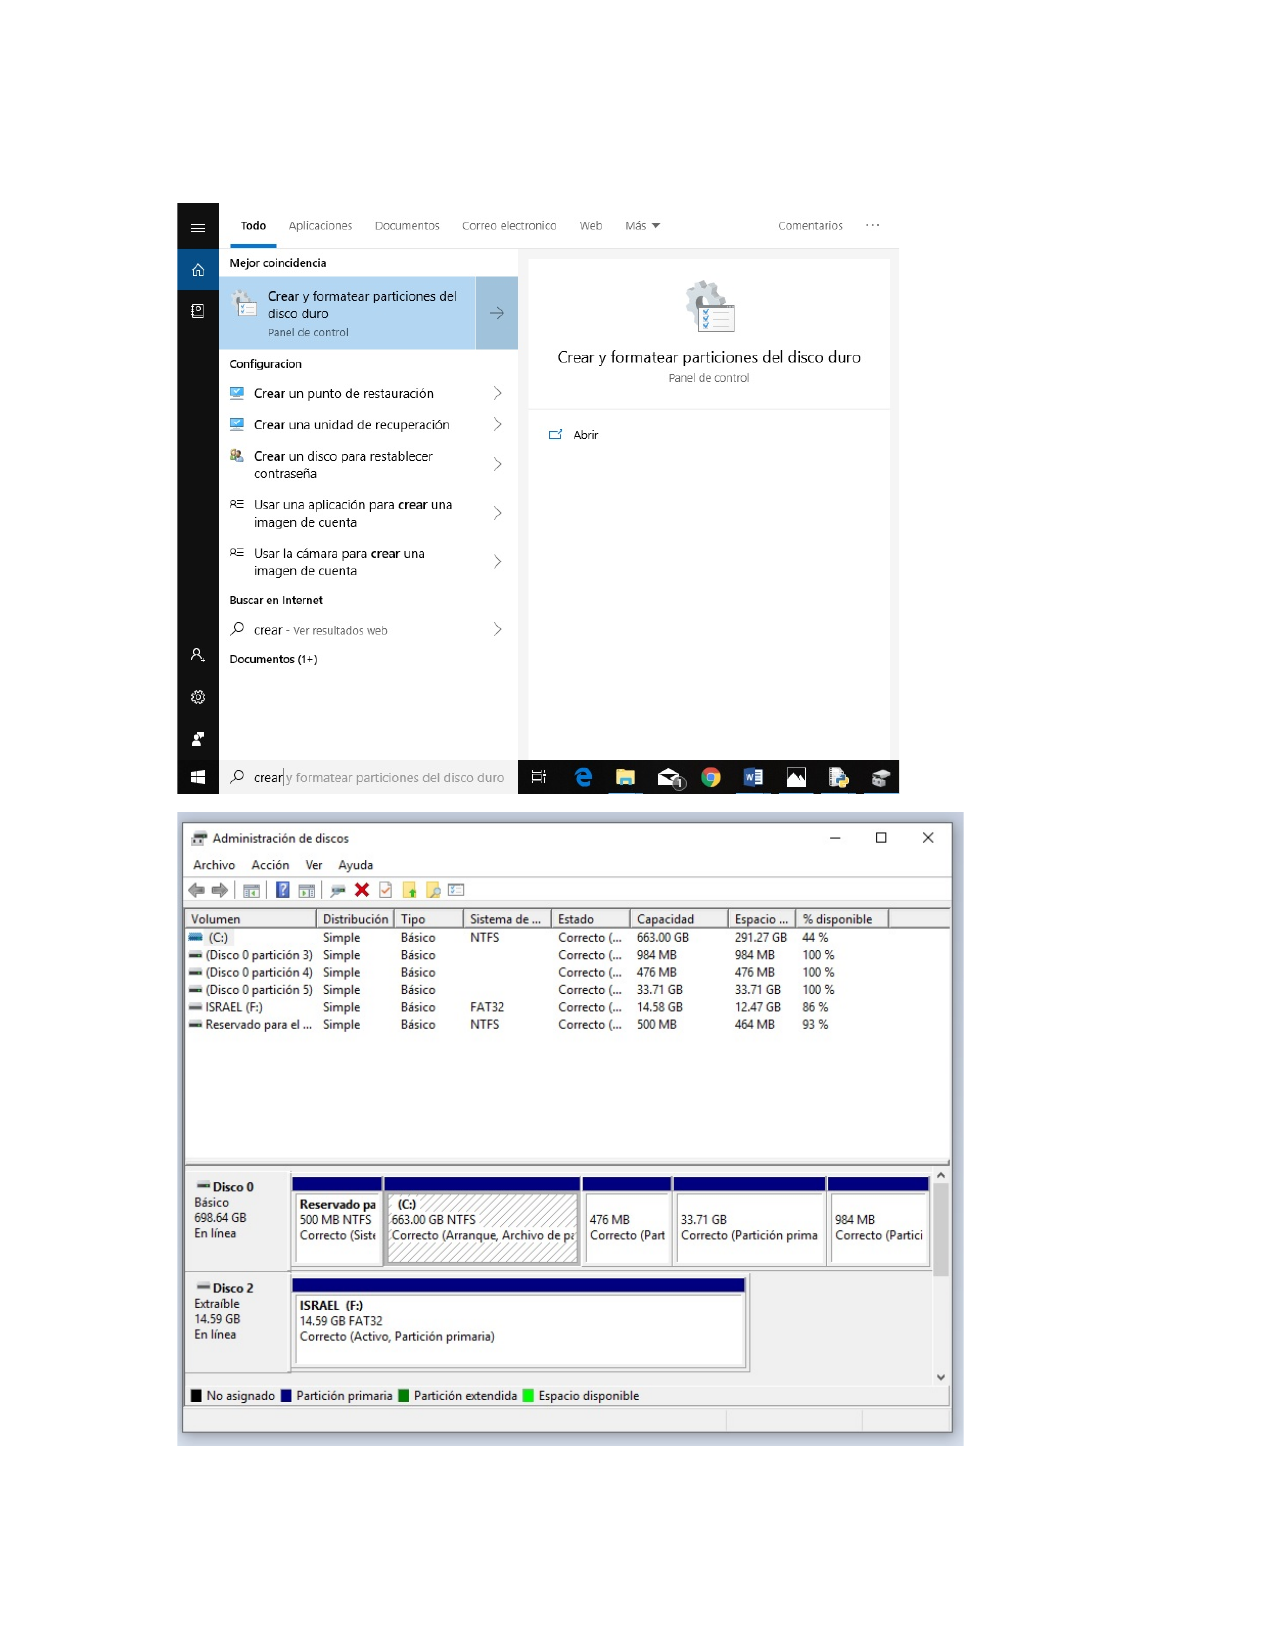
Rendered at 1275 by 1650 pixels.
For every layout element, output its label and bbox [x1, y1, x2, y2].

picture [177, 812, 964, 1446]
picture [177, 203, 900, 794]
